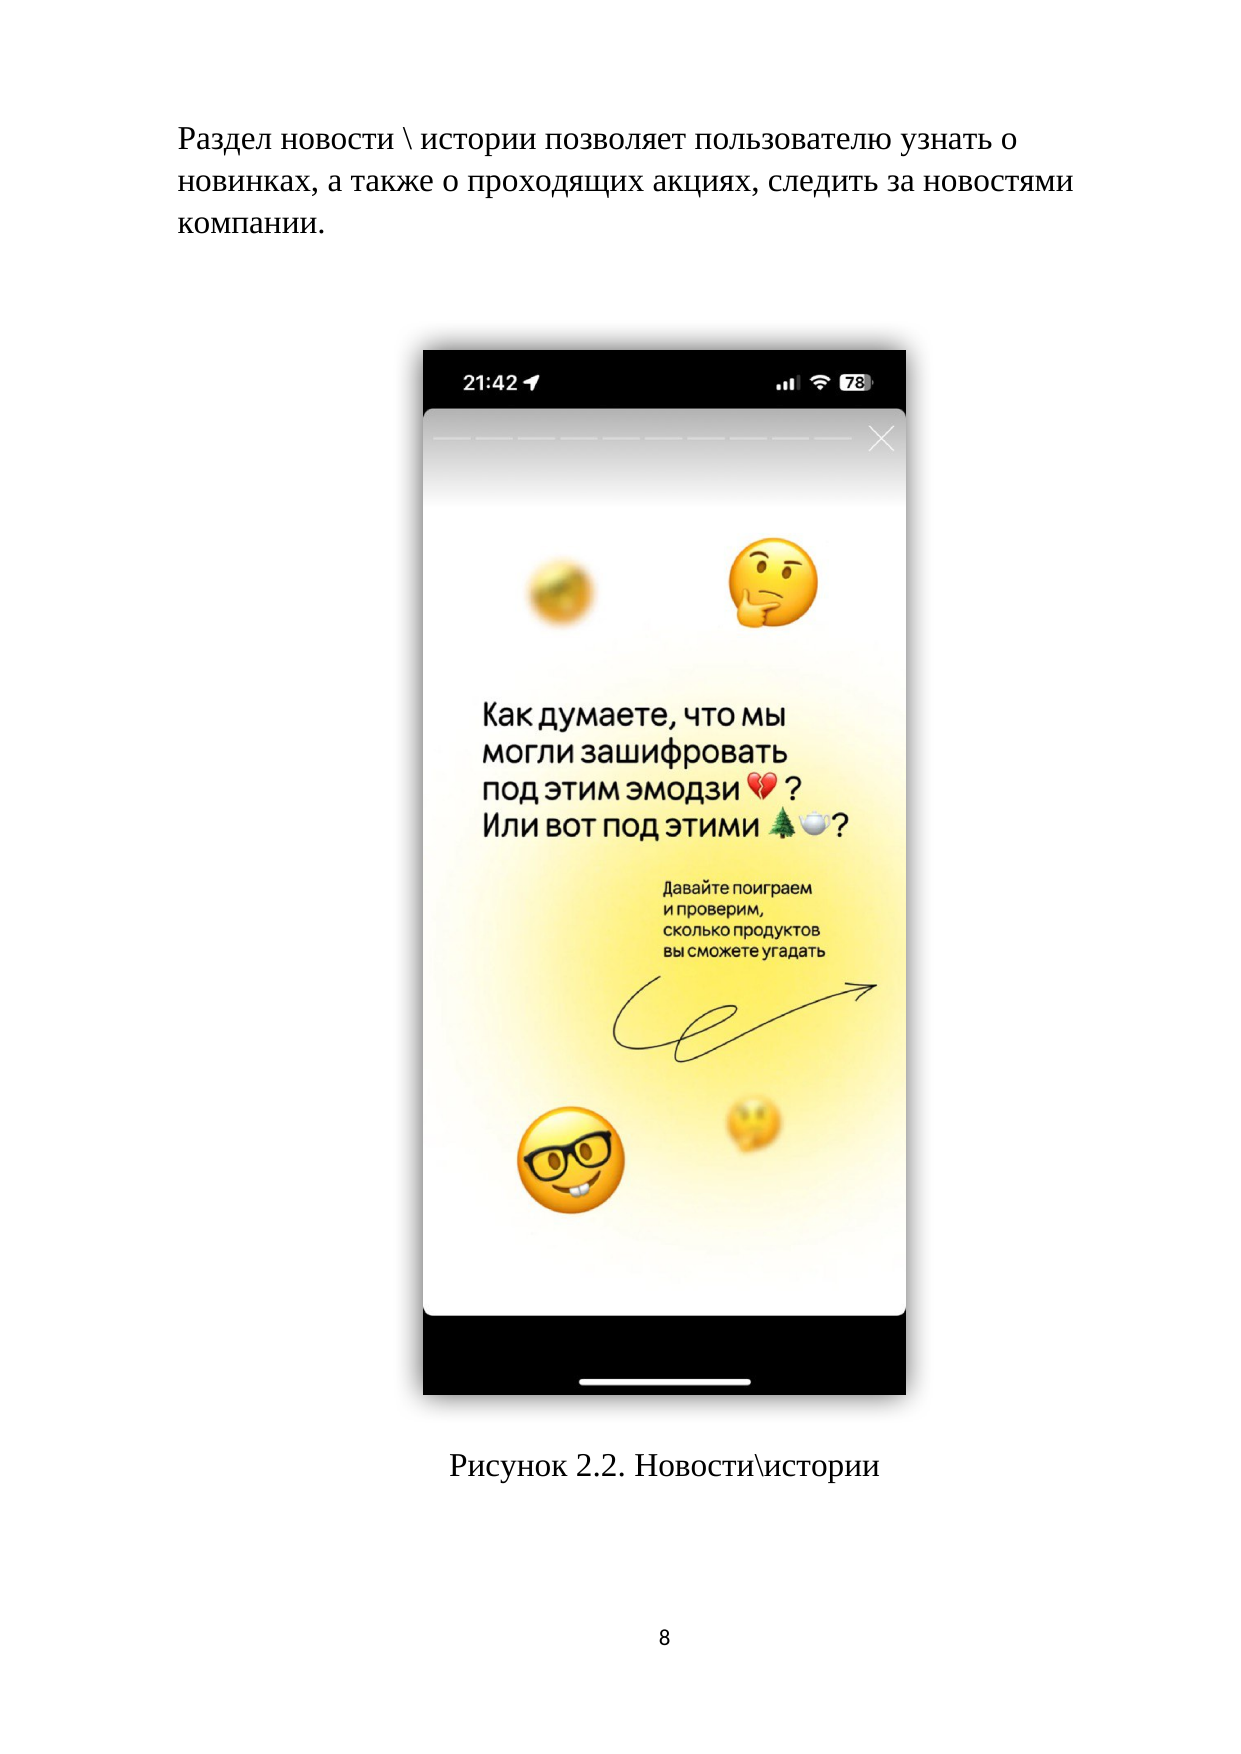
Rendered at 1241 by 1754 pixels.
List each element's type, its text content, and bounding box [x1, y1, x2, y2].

picture [423, 350, 906, 1395]
text Рисунок 2.2. Новости\истории [177, 1446, 1152, 1484]
text Раздел новости \ истории позволяет пользователю узнать о новинках, а также о проходящих акциях, следить за новостями компании. [177, 118, 1152, 241]
